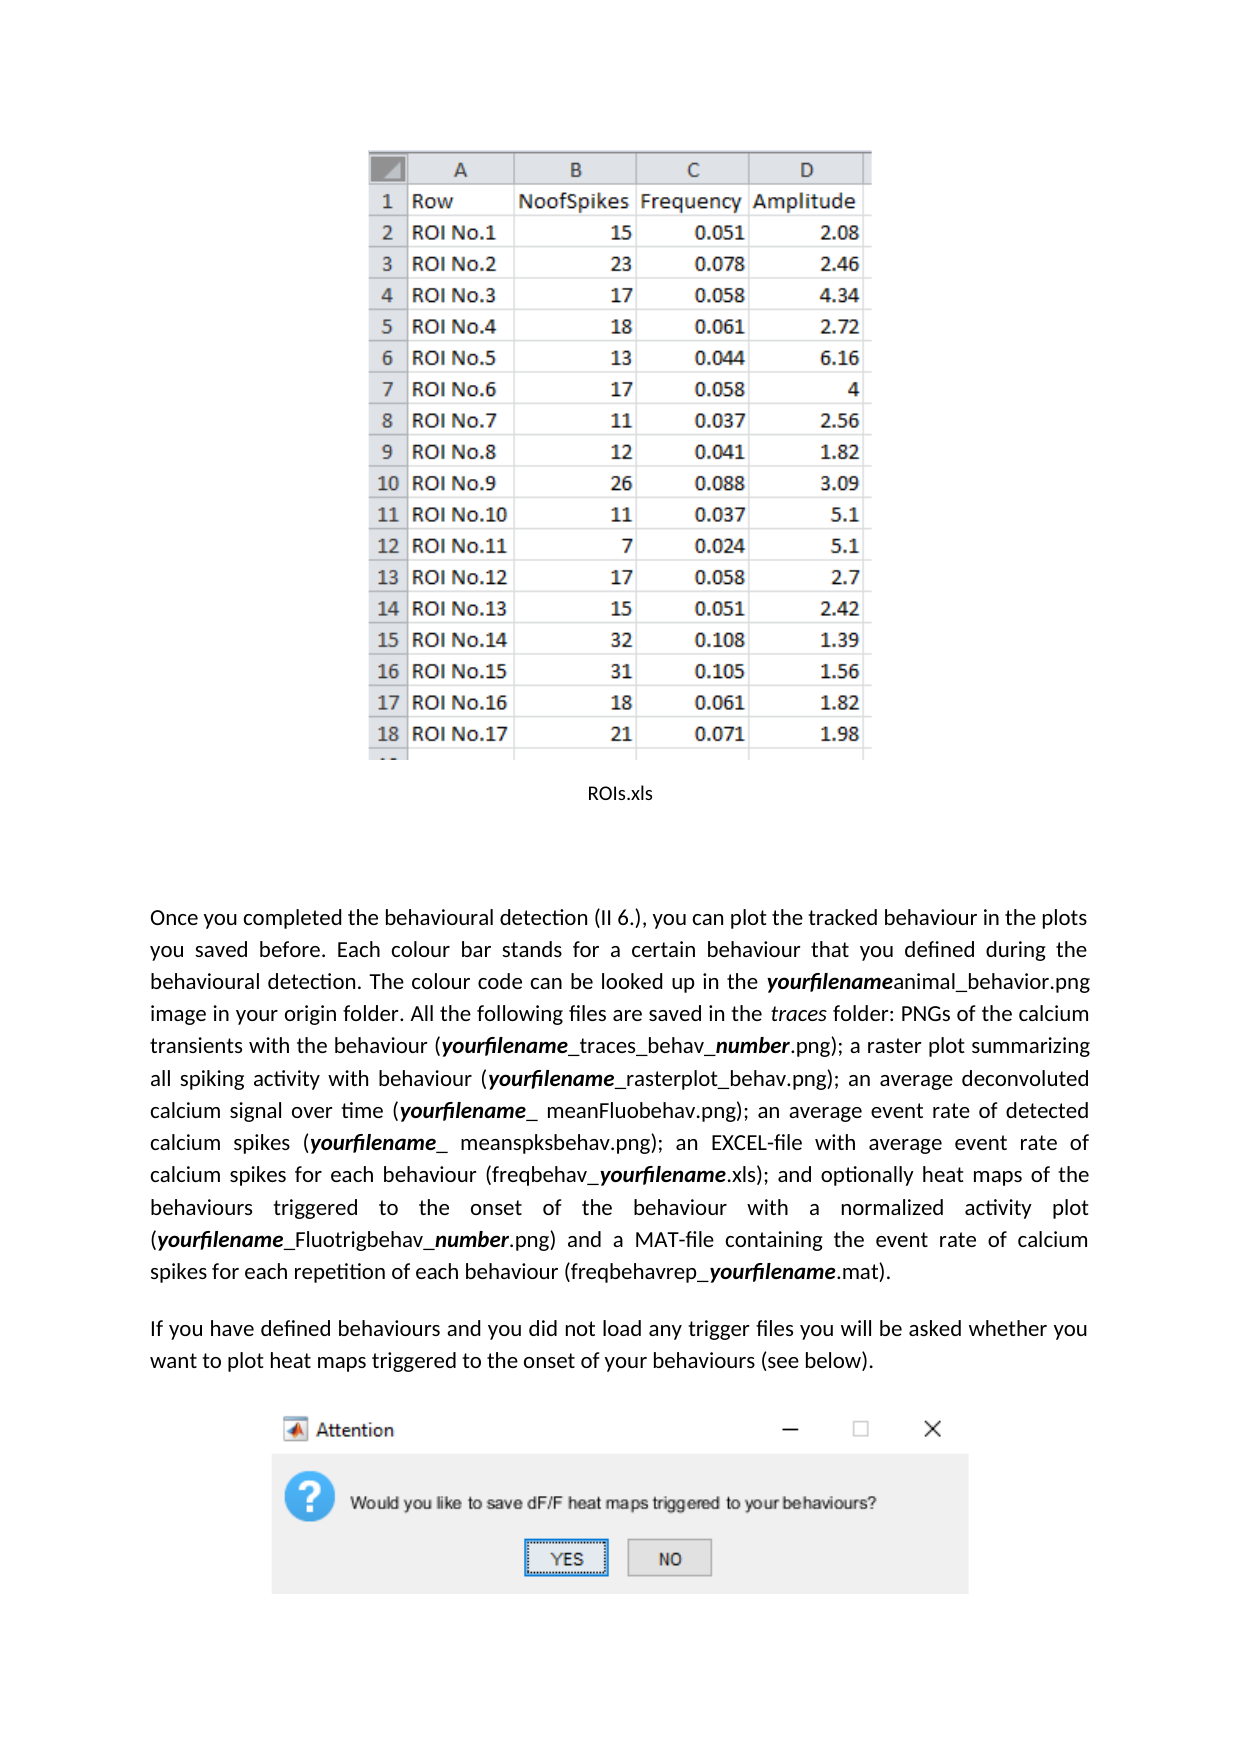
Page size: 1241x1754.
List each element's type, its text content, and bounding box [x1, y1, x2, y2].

picture [271, 1407, 969, 1594]
text If you have defined behaviours and you did not load any trigger files you will be asked whether you want to plot heat maps triggered to the onset of your behaviours (see below). [150, 1314, 1090, 1374]
picture [368, 150, 872, 760]
text Once you completed the behavioural detection (II 6.), you can plot the tracked behaviour in the plots you saved before. Each colour bar stands for a certain behaviour that you defined during the behavioural detection. The colour code can be looked up in the yourfilenameanimal_behavior.png image in your origin folder. All the following files are saved in the traces folder: PNGs of the calcium transients with the behaviour (yourfilename_traces_behav_number.png); a raster plot summarizing all spiking activity with behaviour (yourfilename_rasterplot_behav.png); an average deconvoluted calcium signal over time (yourfilename_ meanFluobehav.png); an average event rate of detected calcium spikes (yourfilename_ meanspksbehav.png); an EXCEL-file with average event rate of calcium spikes for each behaviour (freqbehav_yourfilename.xls); and optionally heat maps of the behaviours triggered to the onset of the behaviour with a normalized activity plot (yourfilename_Fluotrigbehav_number.png) and a MAT-file containing the event rate of calcium spikes for each repetition of each behaviour (freqbehavrep_yourfilename.mat). [150, 903, 1090, 1285]
